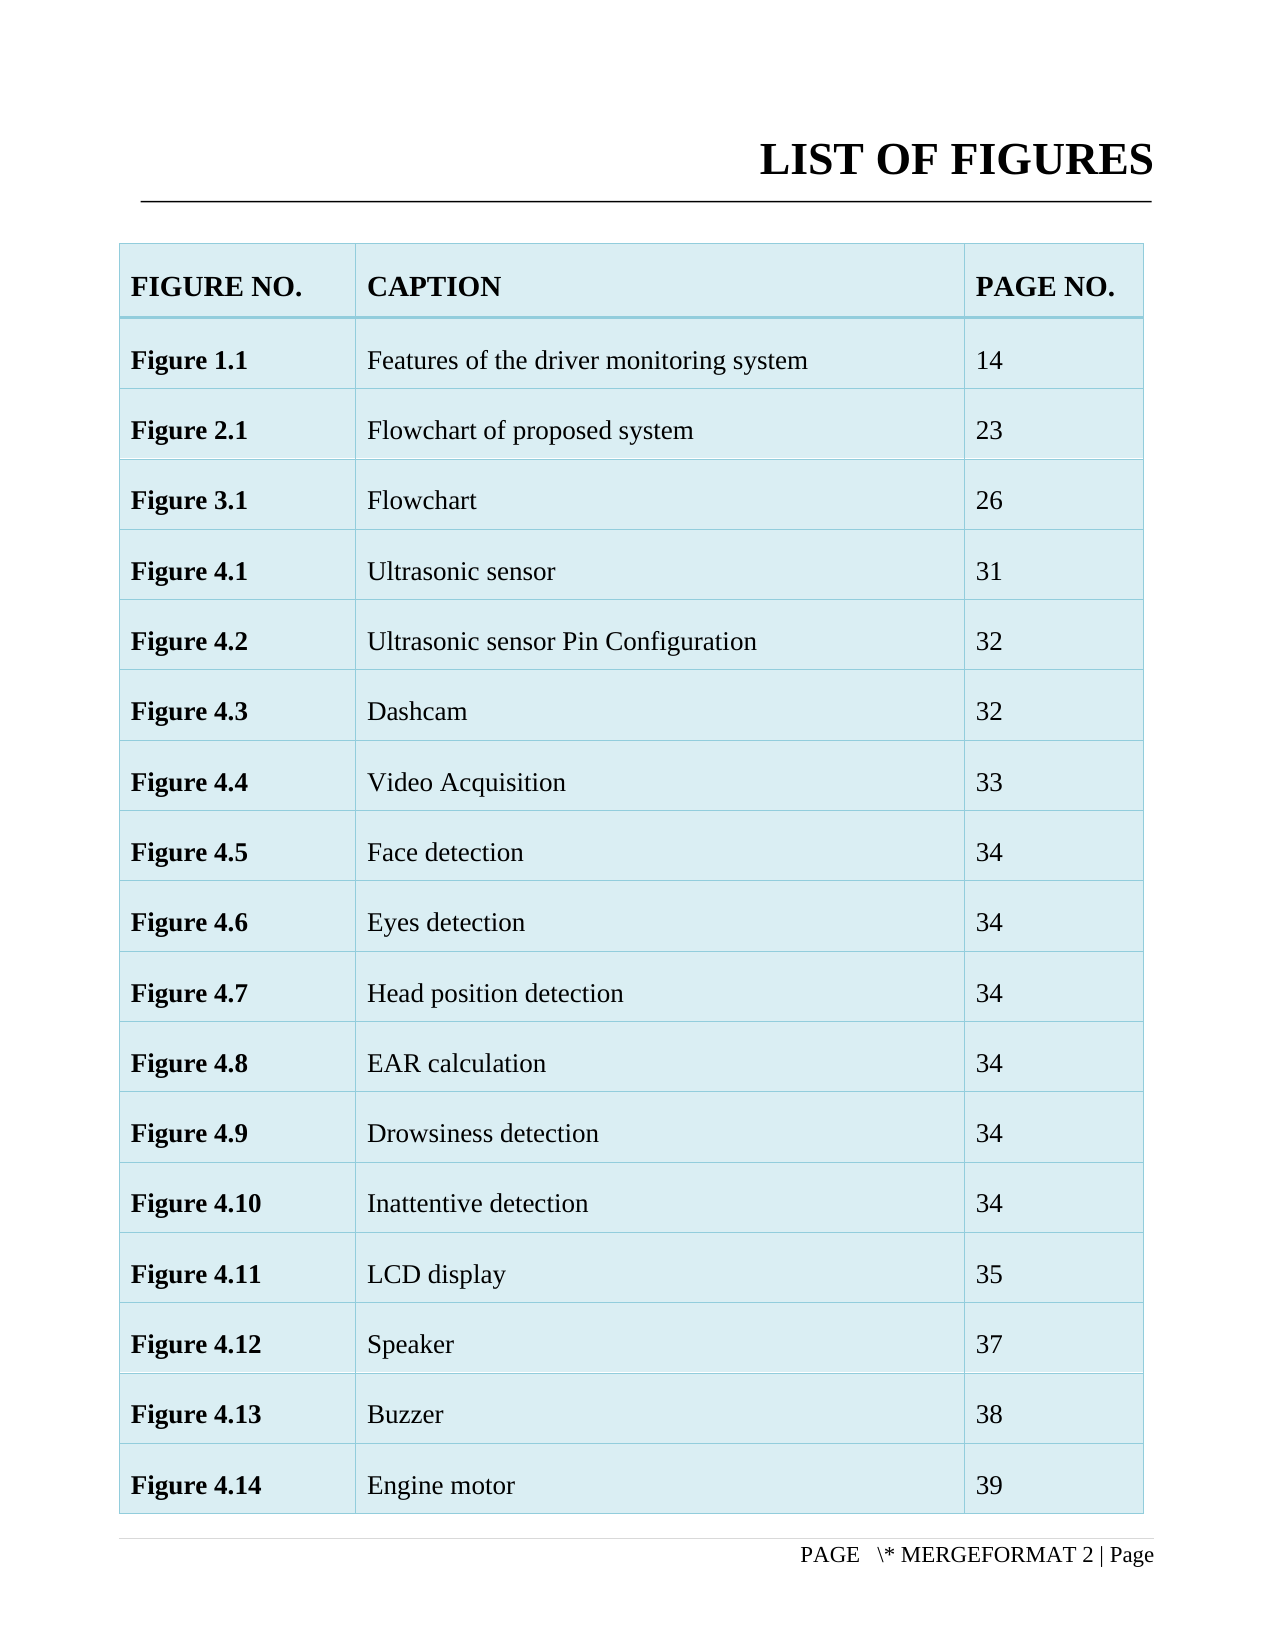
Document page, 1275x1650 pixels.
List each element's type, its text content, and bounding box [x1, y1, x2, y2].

table_cell Dashcam [356, 670, 964, 740]
table_cell 32 [965, 670, 1143, 740]
table_cell Figure 4.11 [120, 1233, 355, 1302]
table_cell Inattentive detection [356, 1163, 964, 1232]
table_cell EAR calculation [356, 1022, 964, 1091]
table_cell 39 [965, 1444, 1143, 1513]
table_cell Figure 1.1 [120, 319, 355, 388]
table_cell Drowsiness detection [356, 1092, 964, 1162]
text LIST OF FIGURES [119, 132, 1154, 184]
table_cell 31 [965, 530, 1143, 599]
table_cell Figure 4.14 [120, 1444, 355, 1513]
table_cell 34 [965, 881, 1143, 951]
table_cell Figure 4.6 [120, 881, 355, 951]
table_cell Video Acquisition [356, 741, 964, 810]
table_cell Figure 2.1 [120, 389, 355, 458]
table_cell Ultrasonic sensor Pin Configuration [356, 600, 964, 669]
table_cell Figure 4.12 [120, 1303, 355, 1372]
table_cell Features of the driver monitoring system [356, 319, 964, 388]
table_cell 34 [965, 811, 1143, 880]
table_cell 38 [965, 1374, 1143, 1443]
table_header PAGE NO. [965, 244, 1143, 316]
table_cell Figure 4.1 [120, 530, 355, 599]
table_cell Figure 4.9 [120, 1092, 355, 1162]
table_cell Eyes detection [356, 881, 964, 951]
table_cell Buzzer [356, 1374, 964, 1443]
table_cell Engine motor [356, 1444, 964, 1513]
table_header CAPTION [356, 244, 964, 316]
table_cell Speaker [356, 1303, 964, 1372]
table_cell Figure 4.4 [120, 741, 355, 810]
table_cell Figure 4.7 [120, 952, 355, 1021]
table_cell Head position detection [356, 952, 964, 1021]
table_cell 34 [965, 952, 1143, 1021]
table_cell Ultrasonic sensor [356, 530, 964, 599]
table_cell 26 [965, 460, 1143, 529]
table_cell Figure 4.3 [120, 670, 355, 740]
table_cell Flowchart [356, 460, 964, 529]
table_cell 34 [965, 1022, 1143, 1091]
table_cell LCD display [356, 1233, 964, 1302]
table_cell Figure 3.1 [120, 460, 355, 529]
table_cell Figure 4.13 [120, 1374, 355, 1443]
table_cell Flowchart of proposed system [356, 389, 964, 458]
table_cell Figure 4.8 [120, 1022, 355, 1091]
table_cell 34 [965, 1092, 1143, 1162]
table_cell 37 [965, 1303, 1143, 1372]
table_cell Figure 4.2 [120, 600, 355, 669]
table_cell 34 [965, 1163, 1143, 1232]
table_cell Figure 4.5 [120, 811, 355, 880]
table_cell 35 [965, 1233, 1143, 1302]
table_cell Face detection [356, 811, 964, 880]
table_cell 23 [965, 389, 1143, 458]
table_cell 32 [965, 600, 1143, 669]
table_cell 33 [965, 741, 1143, 810]
table_cell 14 [965, 319, 1143, 388]
table_header FIGURE NO. [120, 244, 355, 316]
table_cell Figure 4.10 [120, 1163, 355, 1232]
